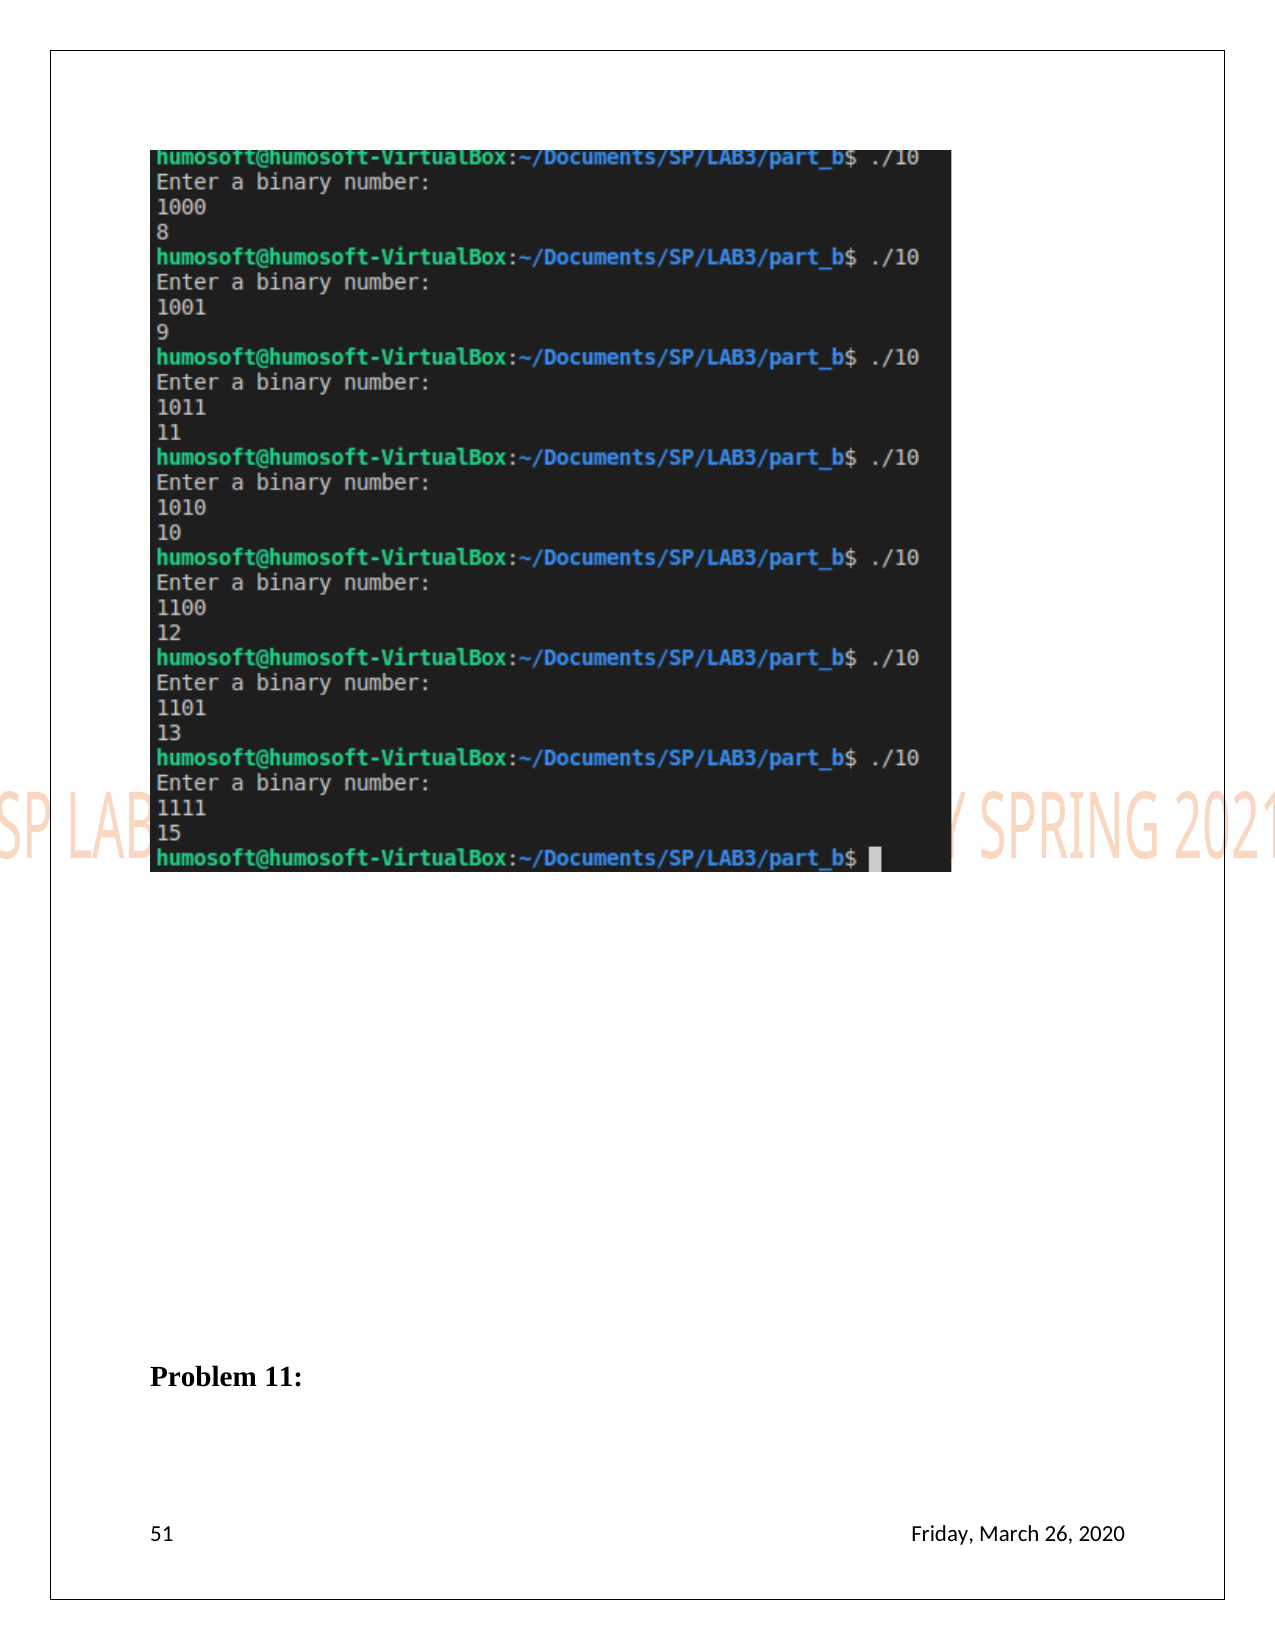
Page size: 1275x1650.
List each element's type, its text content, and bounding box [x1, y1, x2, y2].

picture [150, 150, 952, 872]
text Problem 11: [150, 1359, 1125, 1393]
